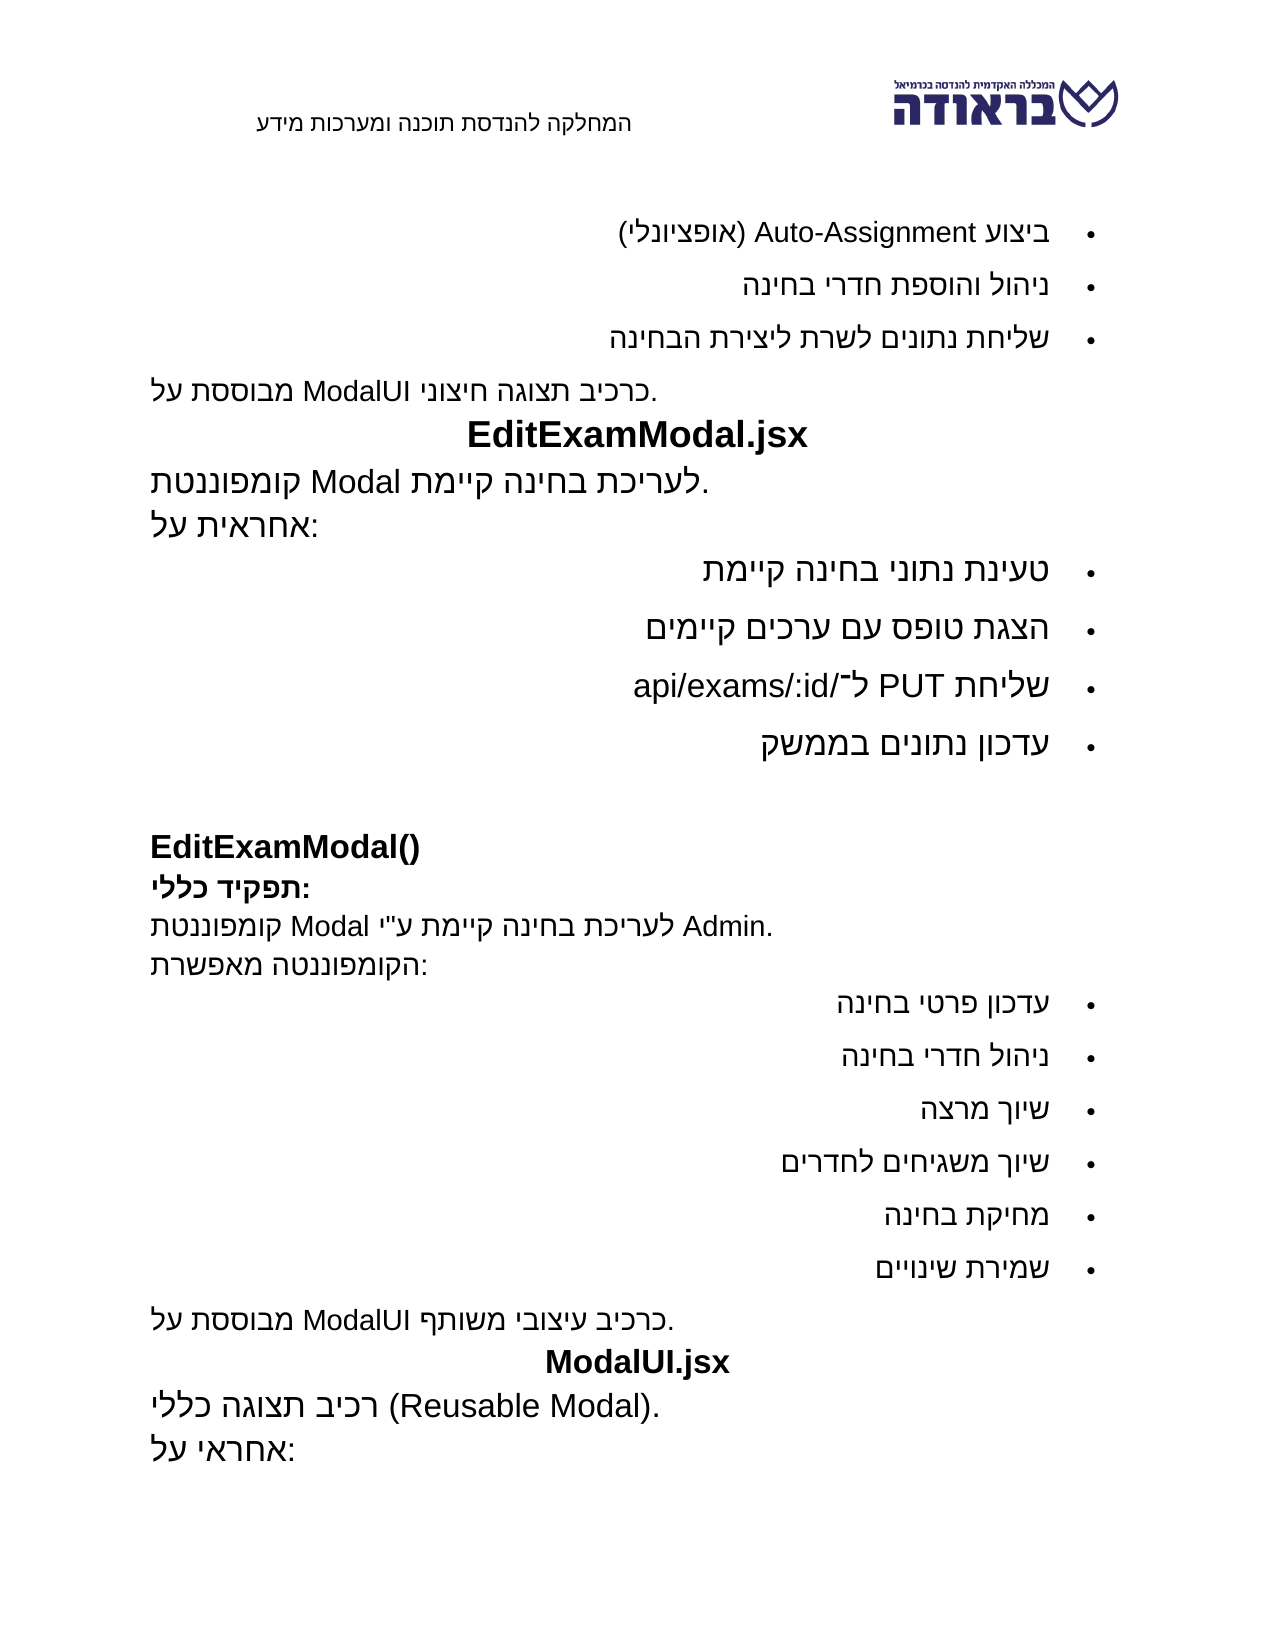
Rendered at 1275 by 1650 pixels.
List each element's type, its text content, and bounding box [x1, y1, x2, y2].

text אחראית על: [150, 506, 1125, 544]
list עדכון פרטי בחינה [150, 987, 1087, 1020]
list שמירת שינויים [150, 1251, 1087, 1284]
list הצגת טופס עם ערכים קיימים [150, 608, 1087, 647]
picture [887, 75, 1125, 132]
list ניהול והוספת חדרי בחינה [150, 268, 1087, 302]
list מחיקת בחינה [150, 1198, 1087, 1231]
list שליחת נתונים לשרת ליצירת הבחינה [150, 321, 1087, 354]
text מבוססת על ModalUI כרכיב תצוגה חיצוני. [150, 374, 1125, 407]
text אחראי על: [150, 1430, 1125, 1469]
list ניהול חדרי בחינה [150, 1039, 1087, 1073]
text EditExamModal() [150, 827, 1125, 865]
text תפקיד כללי: קומפוננטת Modal לעריכת בחינה קיימת ע"י Admin. [150, 871, 1125, 943]
text מבוססת על ModalUI כרכיב עיצובי משותף. [150, 1303, 1125, 1337]
list שיוך מרצה [150, 1092, 1087, 1126]
list שליחת PUT ל־/api/exams/:id [150, 666, 1087, 705]
list שיוך משגיחים לחדרים [150, 1145, 1087, 1178]
text EditExamModal.jsx [150, 412, 1125, 455]
text ModalUI.jsx [150, 1342, 1125, 1380]
list עדכון נתונים בממשק [150, 724, 1087, 763]
list ביצוע Auto-Assignment (אופציונלי) [150, 215, 1087, 249]
text הקומפוננטה מאפשרת: [150, 948, 1125, 982]
text קומפוננטת Modal לעריכת בחינה קיימת. [150, 462, 1125, 500]
text רכיב תצוגה כללי (Reusable Modal). [150, 1386, 1125, 1424]
list טעינת נתוני בחינה קיימת [150, 550, 1087, 588]
